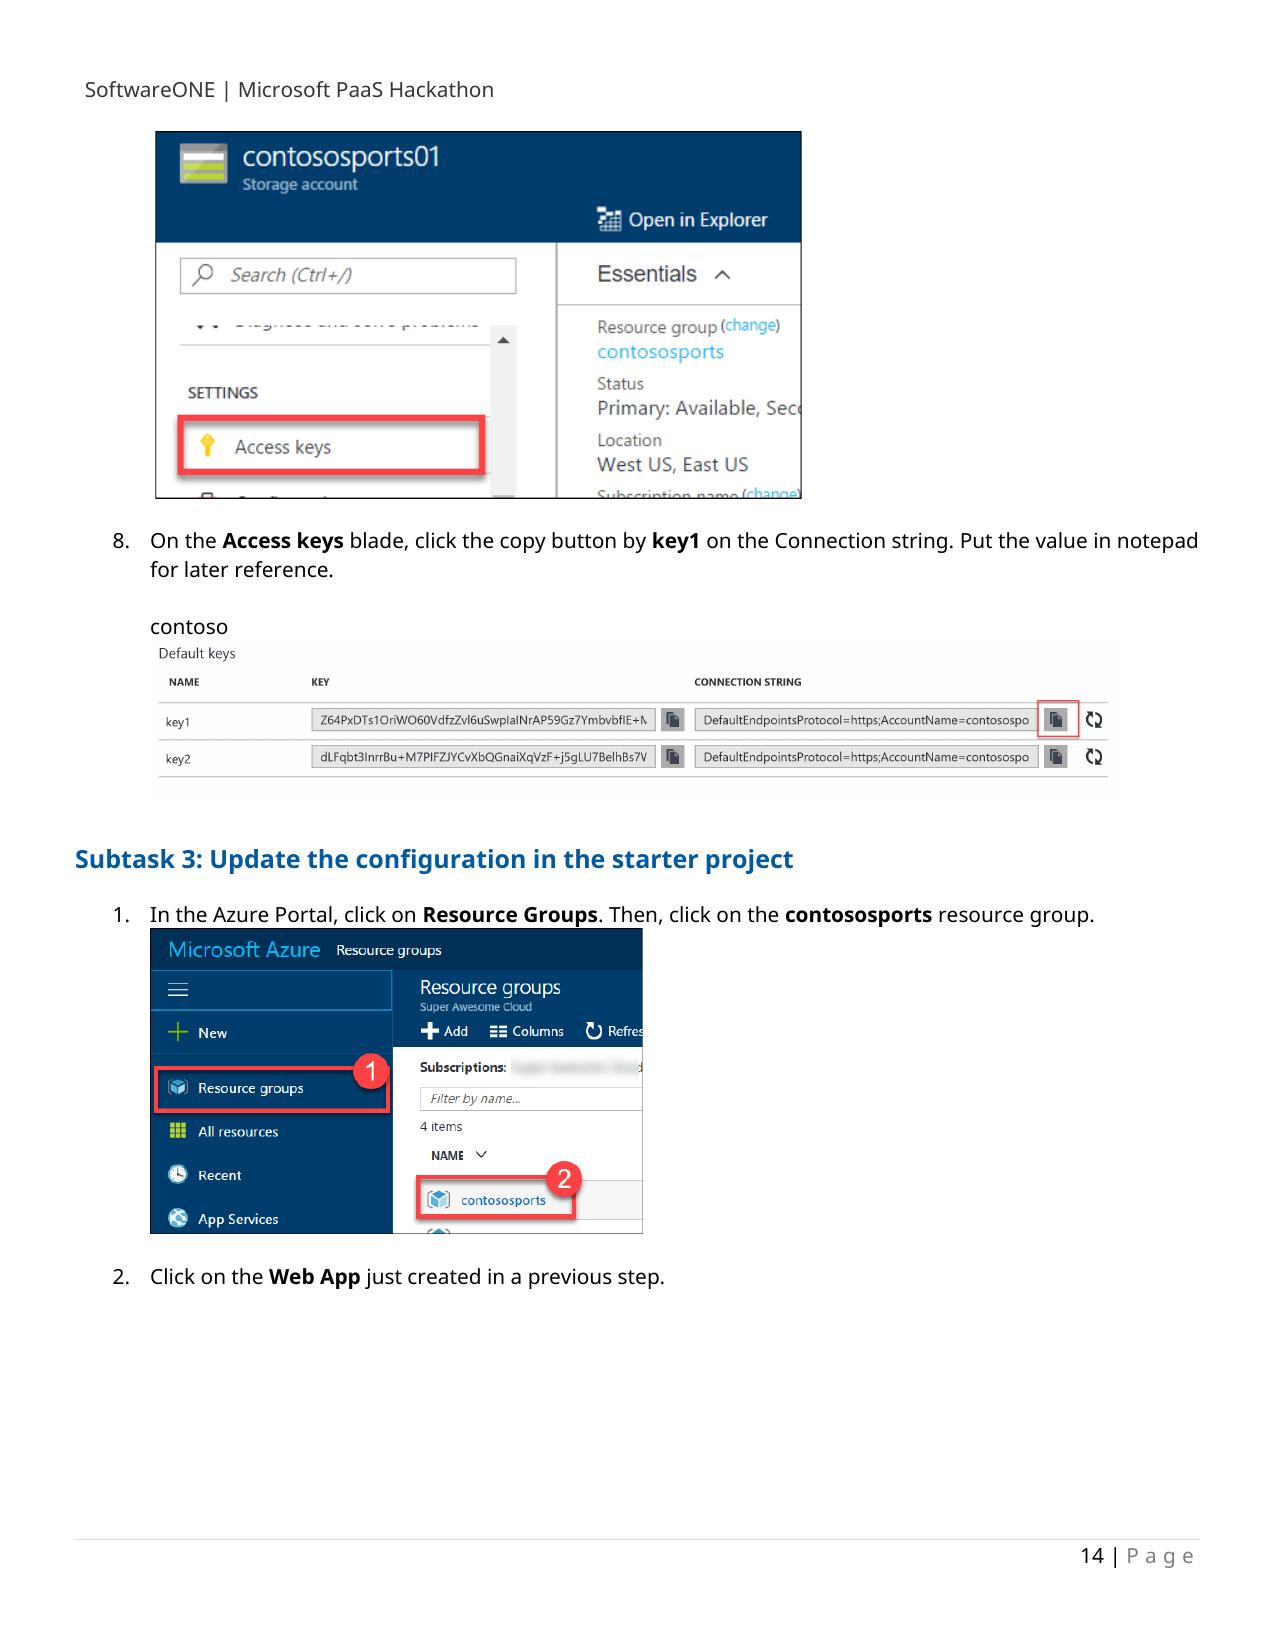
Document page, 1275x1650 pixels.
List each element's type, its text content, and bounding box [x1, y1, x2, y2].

picture [155, 131, 802, 499]
picture [150, 972, 390, 1008]
list On the Access keys blade, click the copy button by key1 on the Connection string. Put the value in notepad for later reference. [112, 527, 1200, 583]
subtitle Subtask 3: Update the configuration in the starter project [75, 844, 1200, 875]
picture [150, 640, 1125, 800]
list Click on the Web App just created in a previous step. [112, 1262, 1200, 1319]
picture [150, 928, 643, 1234]
